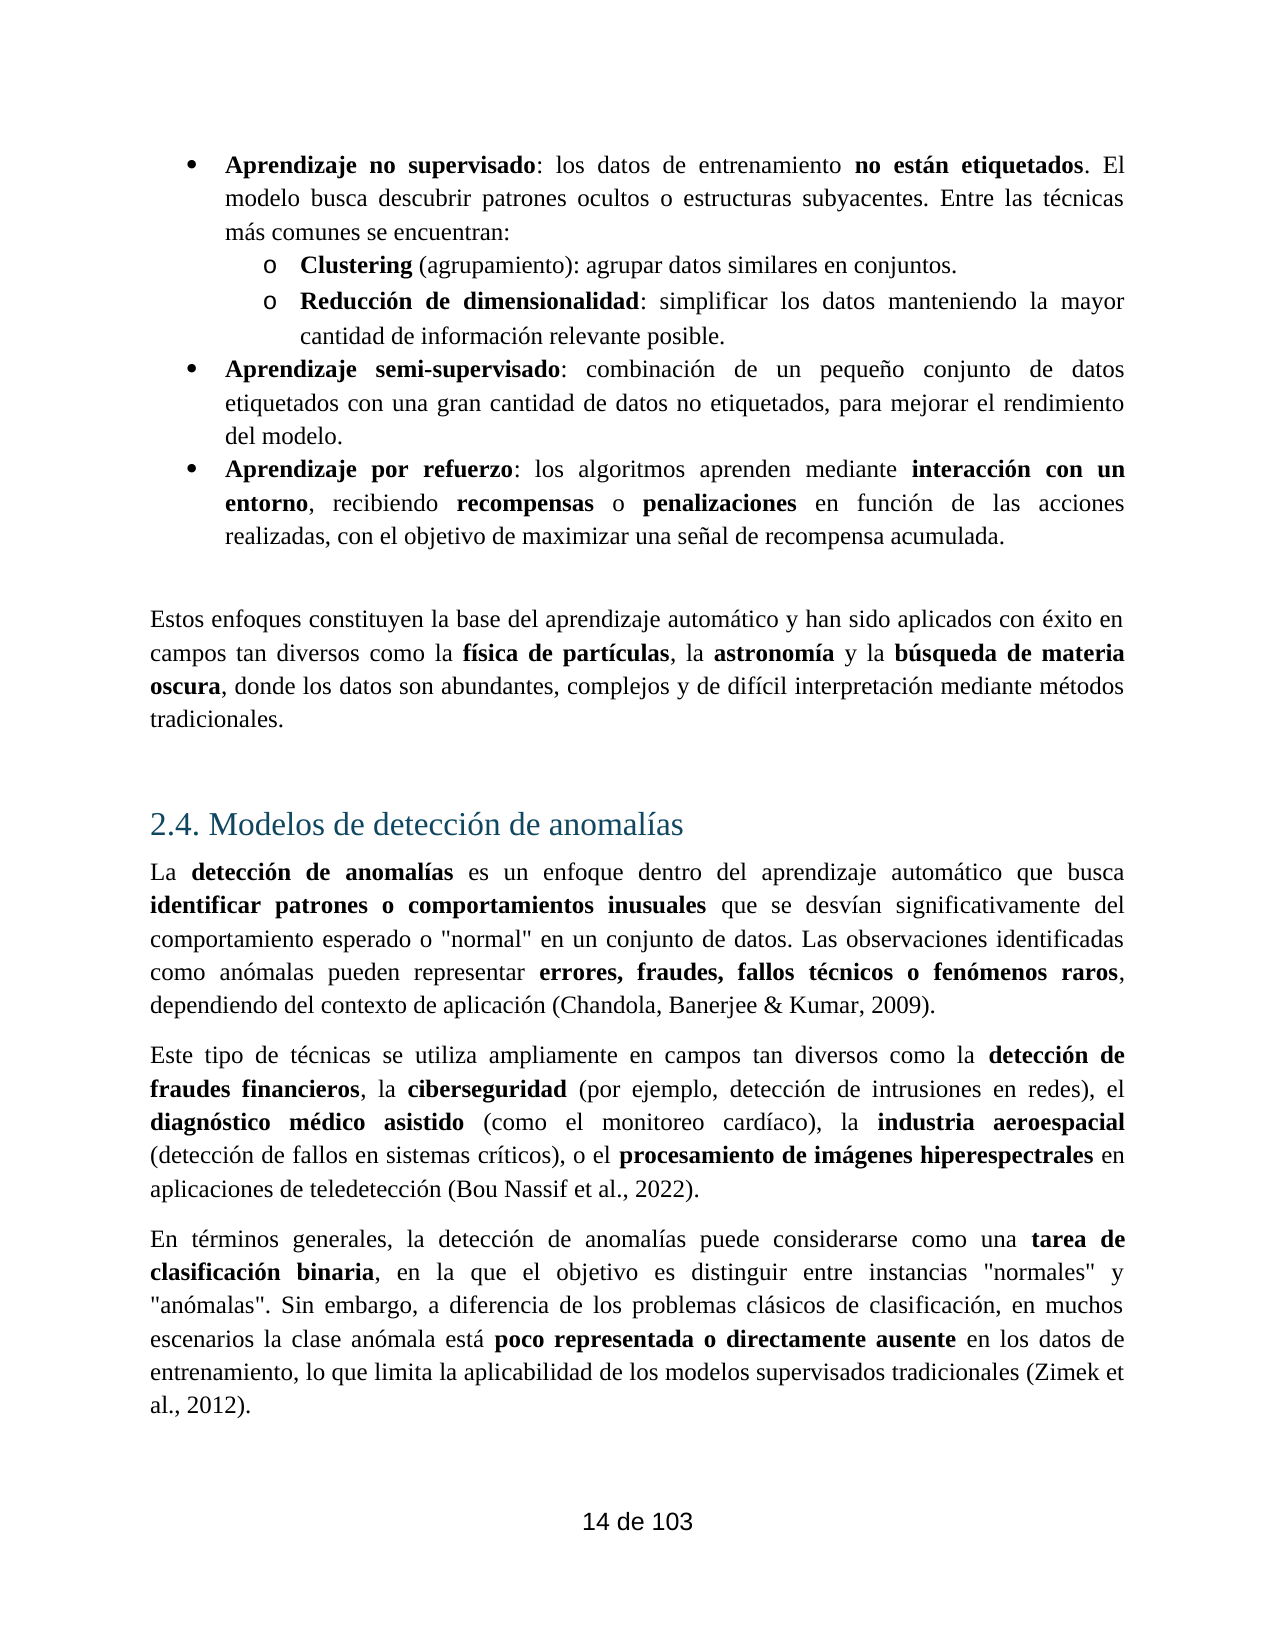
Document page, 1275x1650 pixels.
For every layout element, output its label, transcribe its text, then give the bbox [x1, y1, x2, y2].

list Aprendizaje por refuerzo: los algoritmos aprenden mediante interacción con un entorno, recibiendo recompensas o penalizaciones en función de las acciones realizadas, con el objetivo de maximizar una señal de recompensa acumulada. [187, 454, 1125, 550]
list Aprendizaje semi-supervisado: combinación de un pequeño conjunto de datos etiquetados con una gran cantidad de datos no etiquetados, para mejorar el rendimiento del modelo. [187, 354, 1125, 450]
list Aprendizaje no supervisado: los datos de entrenamiento no están etiquetados. El modelo busca descubrir patrones ocultos o estructuras subyacentes. Entre las técnicas más comunes se encuentran: [187, 150, 1125, 245]
text Estos enfoques constituyen la base del aprendizaje automático y han sido aplicados con éxito en campos tan diversos como la física de partículas, la astronomía y la búsqueda de materia oscura, donde los datos son abundantes, complejos y de difícil interpretación mediante métodos tradicionales. [150, 604, 1125, 733]
text En términos generales, la detección de anomalías puede considerarse como una tarea de clasificación binaria, en la que el objetivo es distinguir entre instancias "normales" y "anómalas". Sin embargo, a diferencia de los problemas clásicos de clasificación, en muchos escenarios la clase anómala está poco representada o directamente ausente en los datos de entrenamiento, lo que limita la aplicabilidad de los modelos supervisados tradicionales (Zimek et al., 2012). [150, 1224, 1125, 1419]
subtitle 2.4. Modelos de detección de anomalías [150, 804, 1125, 843]
list Reducción de dimensionalidad: simplificar los datos manteniendo la mayor cantidad de información relevante posible. [262, 286, 1125, 350]
list Clustering (agrupamiento): agrupar datos similares en conjuntos. [262, 250, 1125, 281]
text La detección de anomalías es un enfoque dentro del aprendizaje automático que busca identificar patrones o comportamientos inusuales que se desvían significativamente del comportamiento esperado o "normal" en un conjunto de datos. Las observaciones identificadas como anómalas pueden representar errores, fraudes, fallos técnicos o fenómenos raros, dependiendo del contexto de aplicación (Chandola, Banerjee & Kumar, 2009). [150, 857, 1125, 1019]
text Este tipo de técnicas se utiliza ampliamente en campos tan diversos como la detección de fraudes financieros, la ciberseguridad (por ejemplo, detección de intrusiones en redes), el diagnóstico médico asistido (como el monitoreo cardíaco), la industria aeroespacial (detección de fallos en sistemas críticos), o el procesamiento de imágenes hiperespectrales en aplicaciones de teledetección (Bou Nassif et al., 2022). [150, 1041, 1125, 1203]
